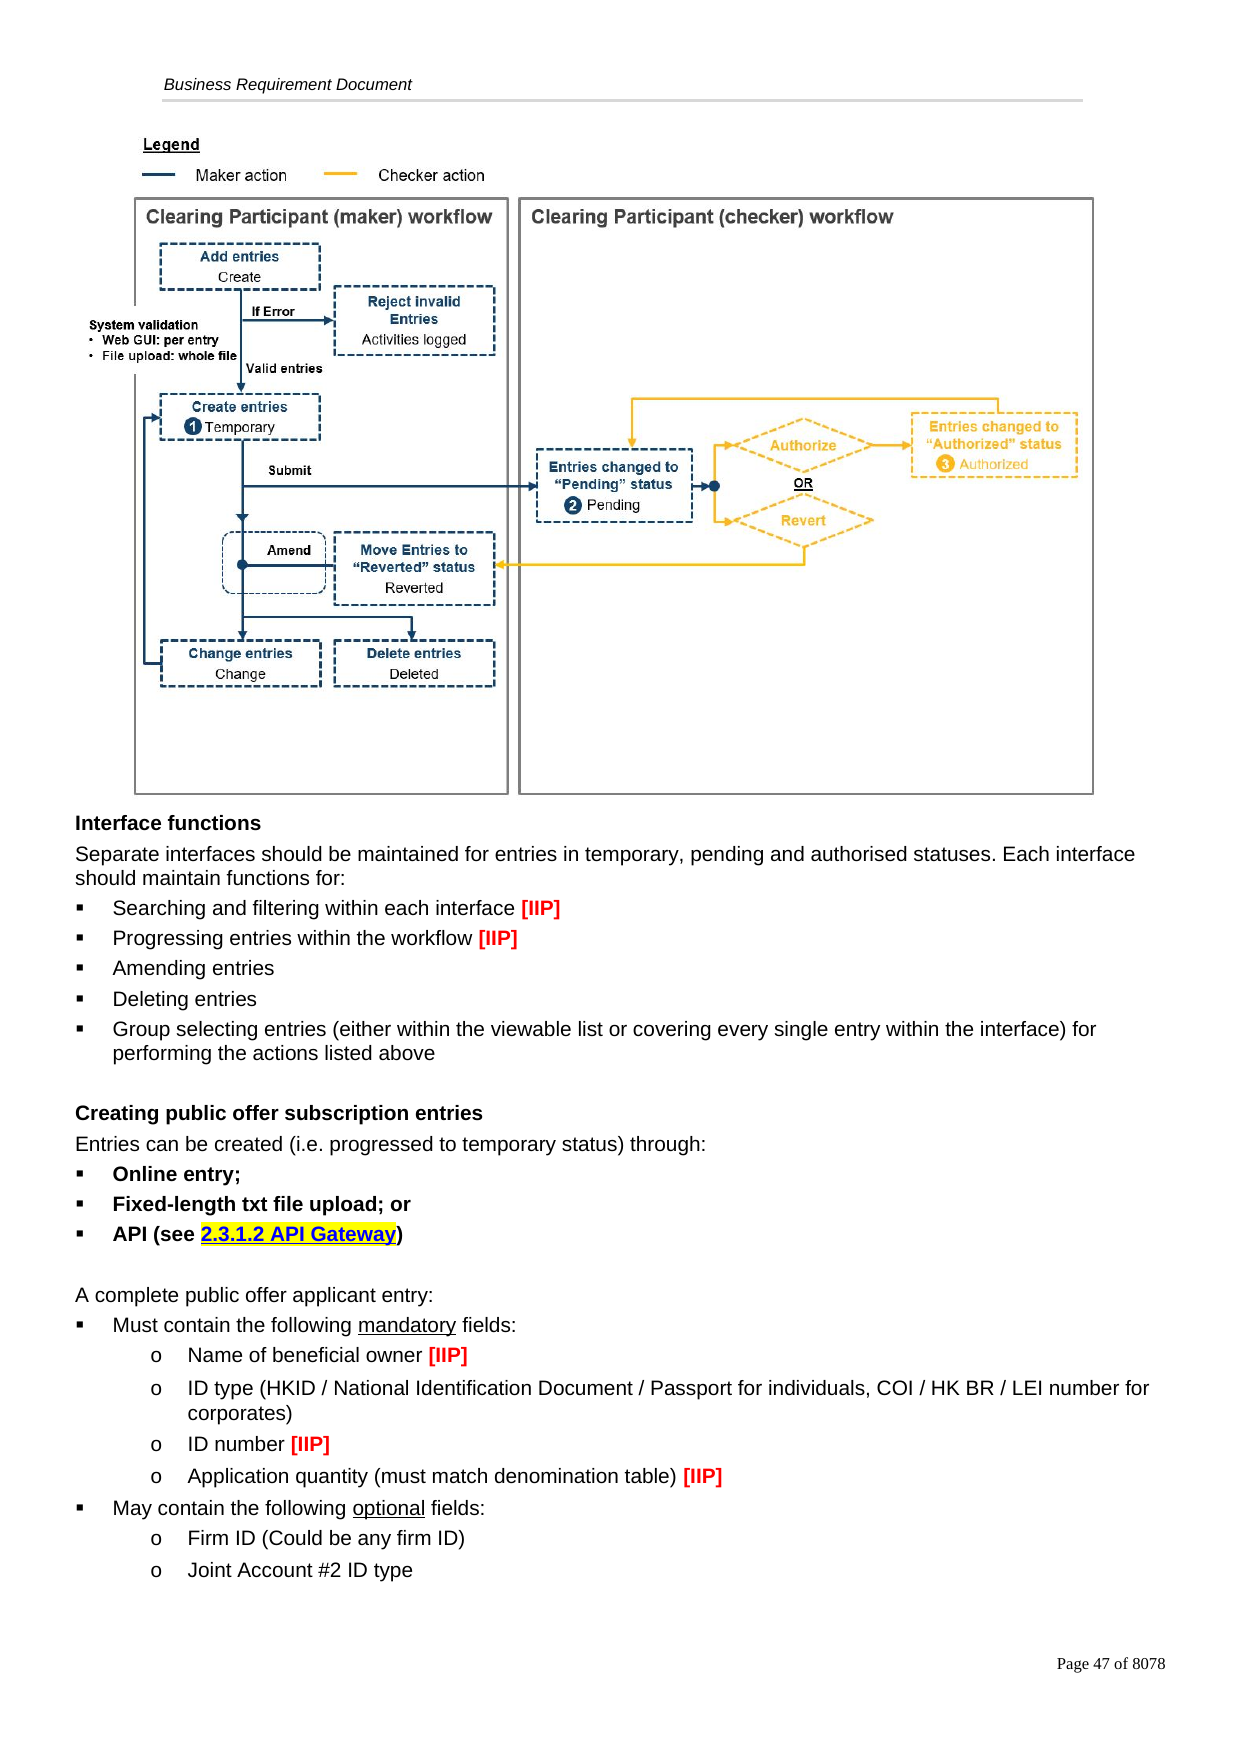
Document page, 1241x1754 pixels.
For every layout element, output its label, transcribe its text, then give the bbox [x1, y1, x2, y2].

text Separate interfaces should be maintained for entries in temporary, pending and authorised statuses. Each interface should maintain functions for: [75, 841, 1165, 889]
text A complete public offer applicant entry: [75, 1283, 1165, 1307]
list Progressing entries within the workflow [IIP] [75, 926, 1165, 950]
list Name of beneficial owner [IIP] [150, 1343, 1165, 1369]
list Searching and filtering within each interface [IIP] [75, 896, 1165, 919]
text Interface functions [75, 811, 1165, 835]
list Firm ID (Could be any firm ID) [150, 1526, 1165, 1552]
list Joint Account #2 ID type [150, 1558, 1165, 1584]
text Creating public offer subscription entries [75, 1101, 1165, 1125]
list ID number [IIP] [150, 1431, 1165, 1457]
list Deleting entries [75, 986, 1165, 1011]
text Entries can be created (i.e. progressed to temporary status) through: [75, 1131, 1165, 1155]
list Fixed-length txt file upload; or [75, 1192, 1165, 1216]
list API (see 2.3.1.2 API Gateway) [396, 1222, 1165, 1246]
list Online entry; [75, 1162, 1165, 1186]
picture [75, 129, 1101, 805]
list API (see 2.3.1.2 API Gateway) [75, 1222, 201, 1246]
list Group selecting entries (either within the viewable list or covering every single entry within the interface) for performing the actions listed above [75, 1017, 1165, 1065]
list May contain the following optional fields: [75, 1496, 1165, 1520]
list Amending entries [75, 956, 1165, 980]
list Application quantity (must match denomination table) [IIP] [150, 1463, 1165, 1489]
list Must contain the following mandatory fields: [75, 1313, 1165, 1337]
list ID type (HKID / National Identification Document / Passport for individuals, COI / HK BR / LEI number for corporates) [150, 1375, 1165, 1425]
